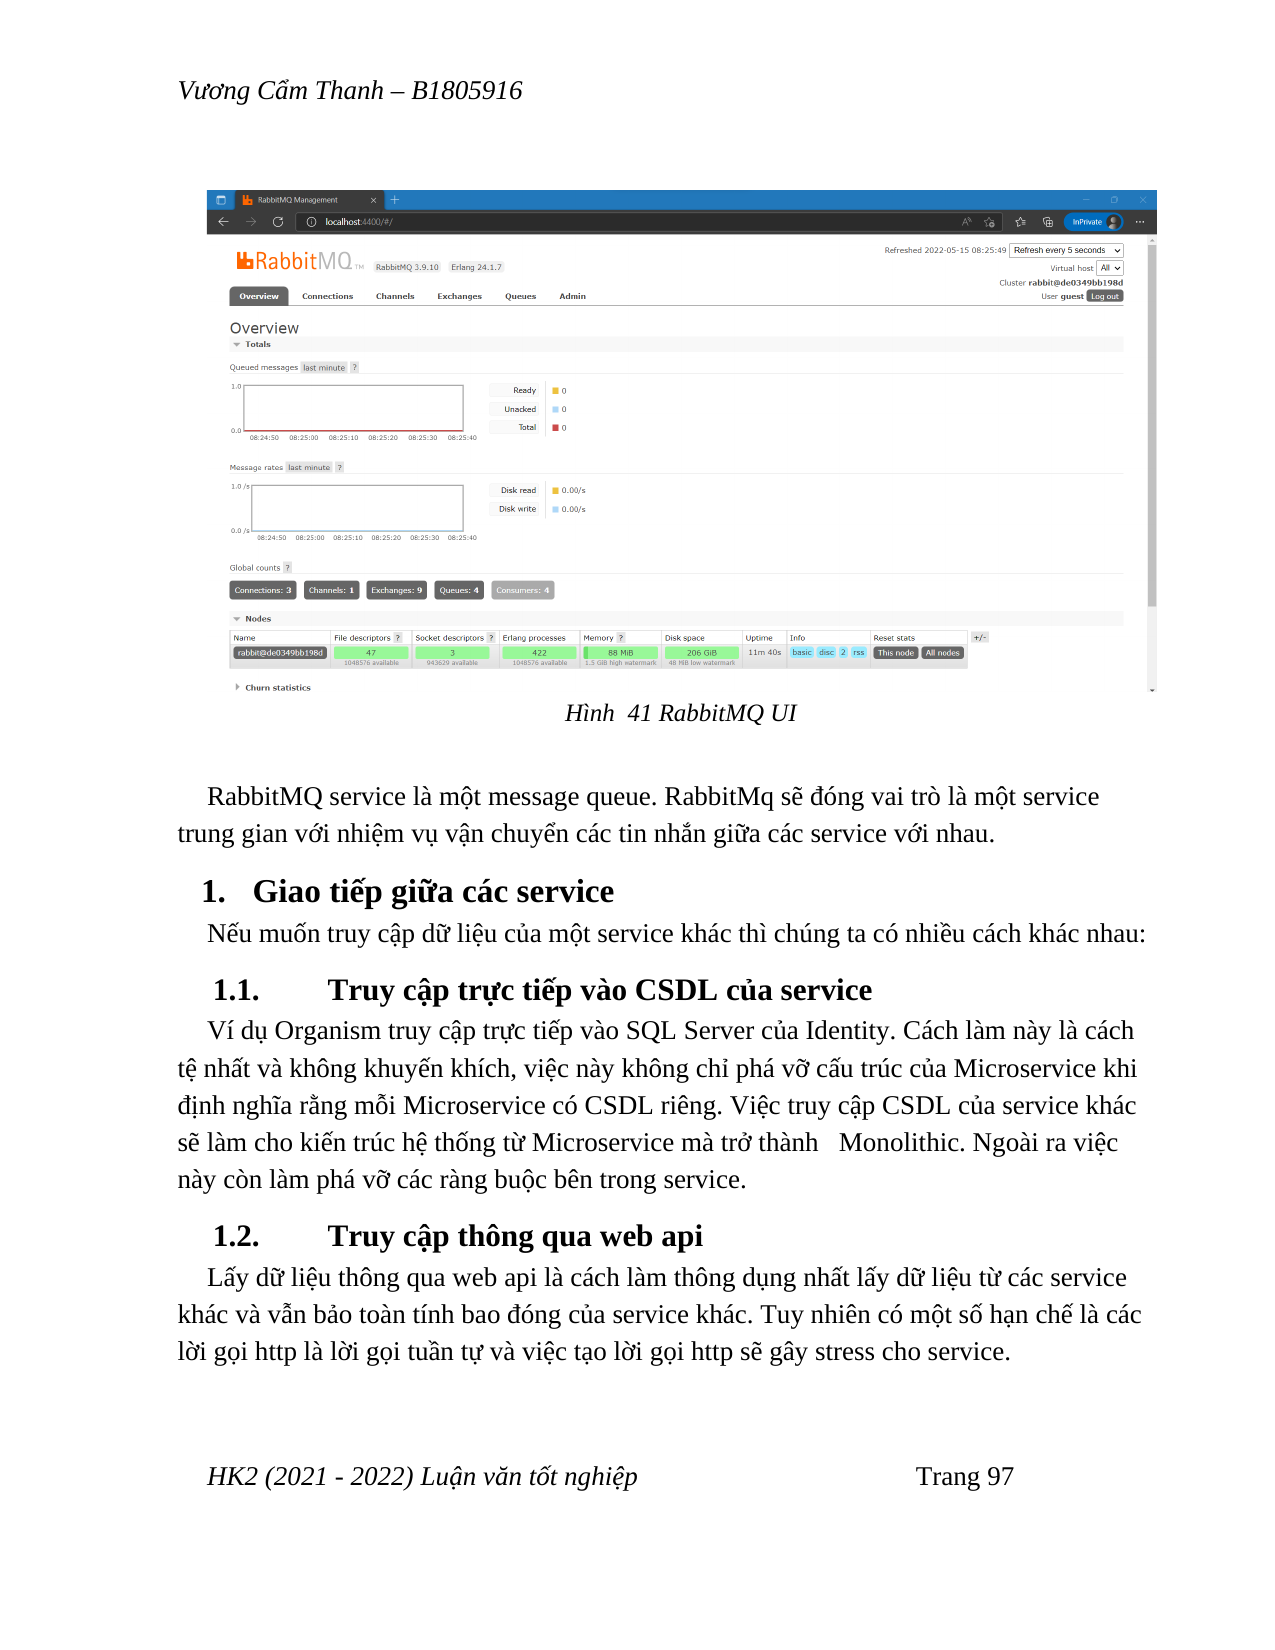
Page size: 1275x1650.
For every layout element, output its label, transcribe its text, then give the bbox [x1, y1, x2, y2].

subtitle Giao tiếp giữa các service [201, 871, 1157, 910]
text RabbitMQ service là một message queue. RabbitMq sẽ đóng vai trò là một service trung gian với nhiệm vụ vận chuyển các tin nhắn giữa các service với nhau. [177, 780, 1157, 849]
text Ví dụ Organism truy cập trực tiếp vào SQL Server của Identity. Cách làm này là cách tệ nhất và không khuyến khích, việc này không chỉ phá vỡ cấu trúc của Microservice khi định nghĩa rằng mỗi Microservice có CSDL riêng. Việc truy cập CSDL của service khác sẽ làm cho kiến trúc hệ thống từ Microservice mà trở thành Monolithic. Ngoài ra việc này còn làm phá vỡ các ràng buộc bên trong service. [177, 1014, 1157, 1195]
text Nếu muốn truy cập dữ liệu của một service khác thì chúng ta có nhiều cách khác nhau: [177, 917, 1157, 948]
text Lấy dữ liệu thông qua web api là cách làm thông dụng nhất lấy dữ liệu từ các service khác và vẫn bảo toàn tính bao đóng của service khác. Tuy nhiên có một số hạn chế là các lời gọi http là lời gọi tuần tự và việc tạo lời gọi http sẽ gây stress cho service. [177, 1261, 1157, 1366]
subtitle Truy cập thông qua web api [207, 1218, 1157, 1253]
subtitle Truy cập trực tiếp vào CSDL của service [207, 971, 1157, 1007]
picture [206, 190, 1157, 692]
